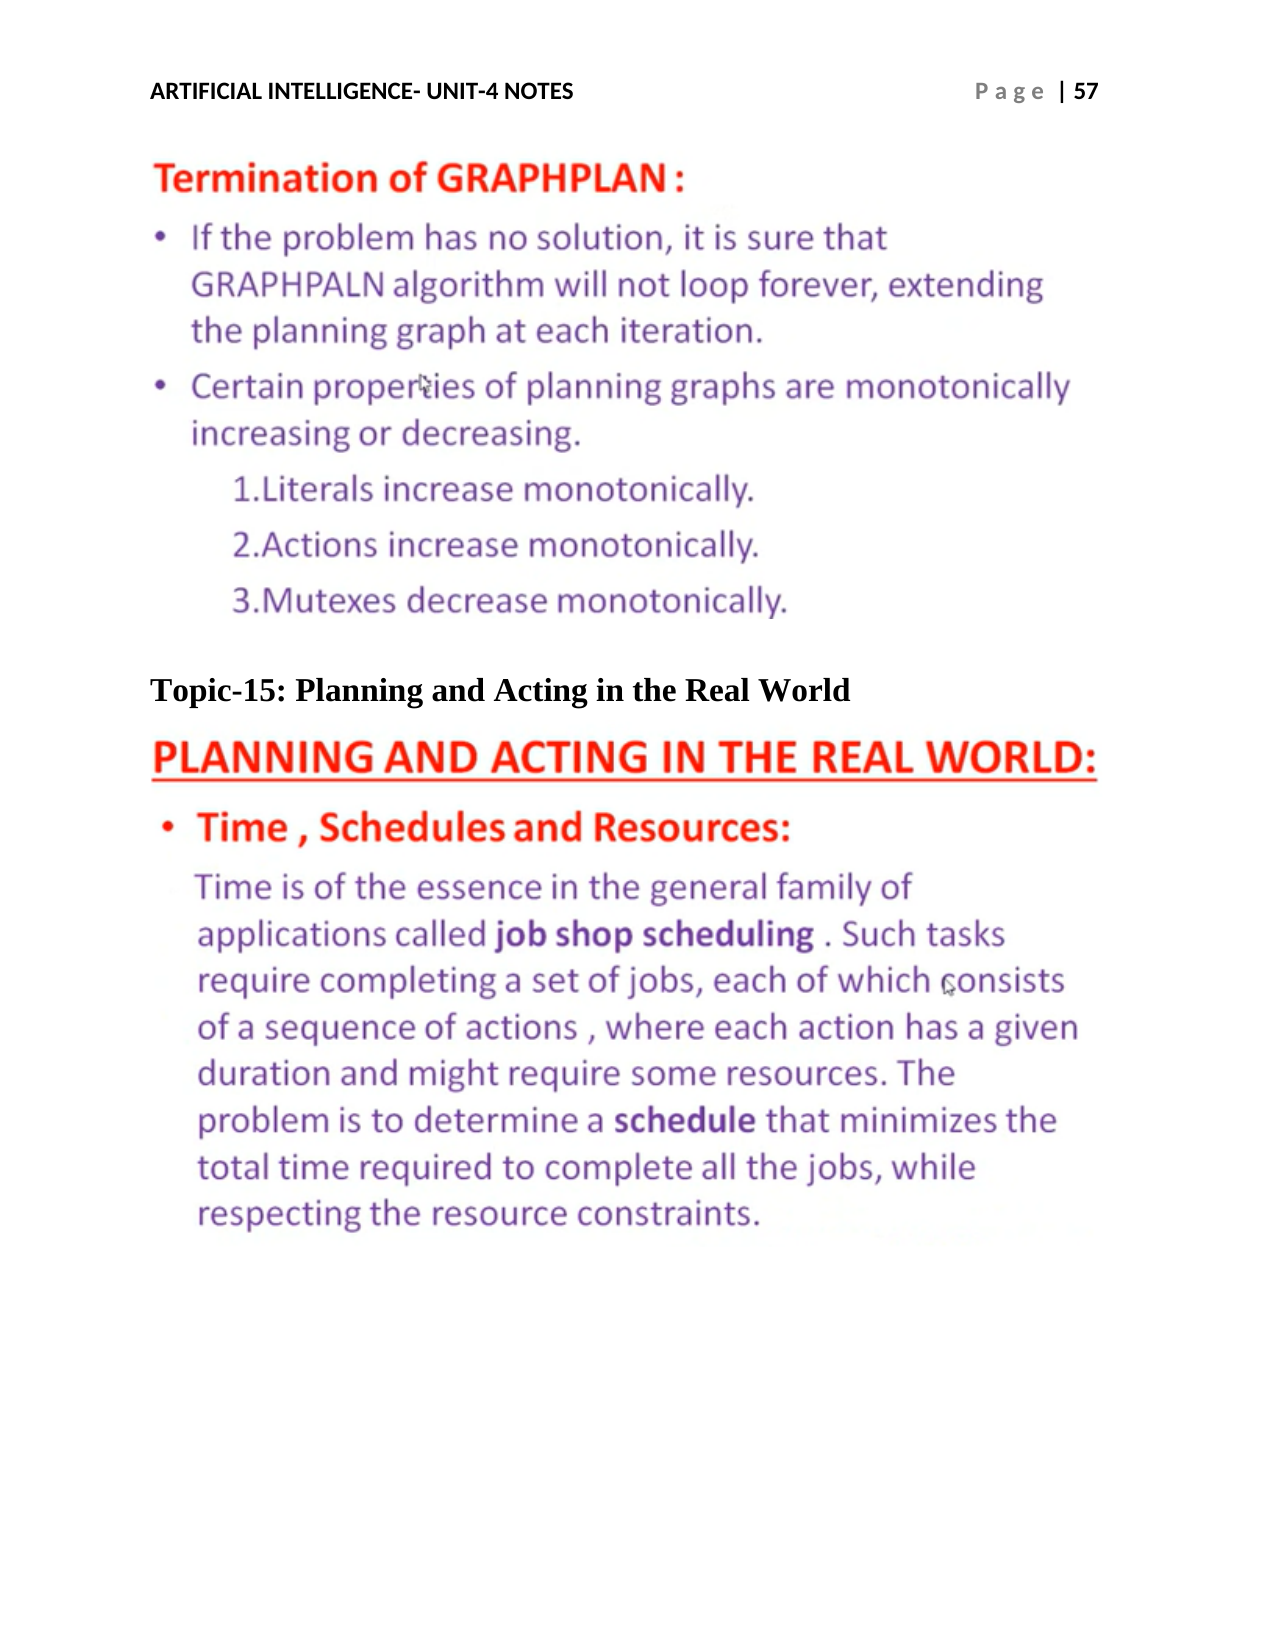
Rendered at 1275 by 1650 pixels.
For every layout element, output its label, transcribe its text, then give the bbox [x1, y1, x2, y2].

picture [150, 136, 1072, 619]
text Topic-15: Planning and Acting in the Real World [150, 670, 1125, 708]
picture [150, 720, 1103, 1247]
